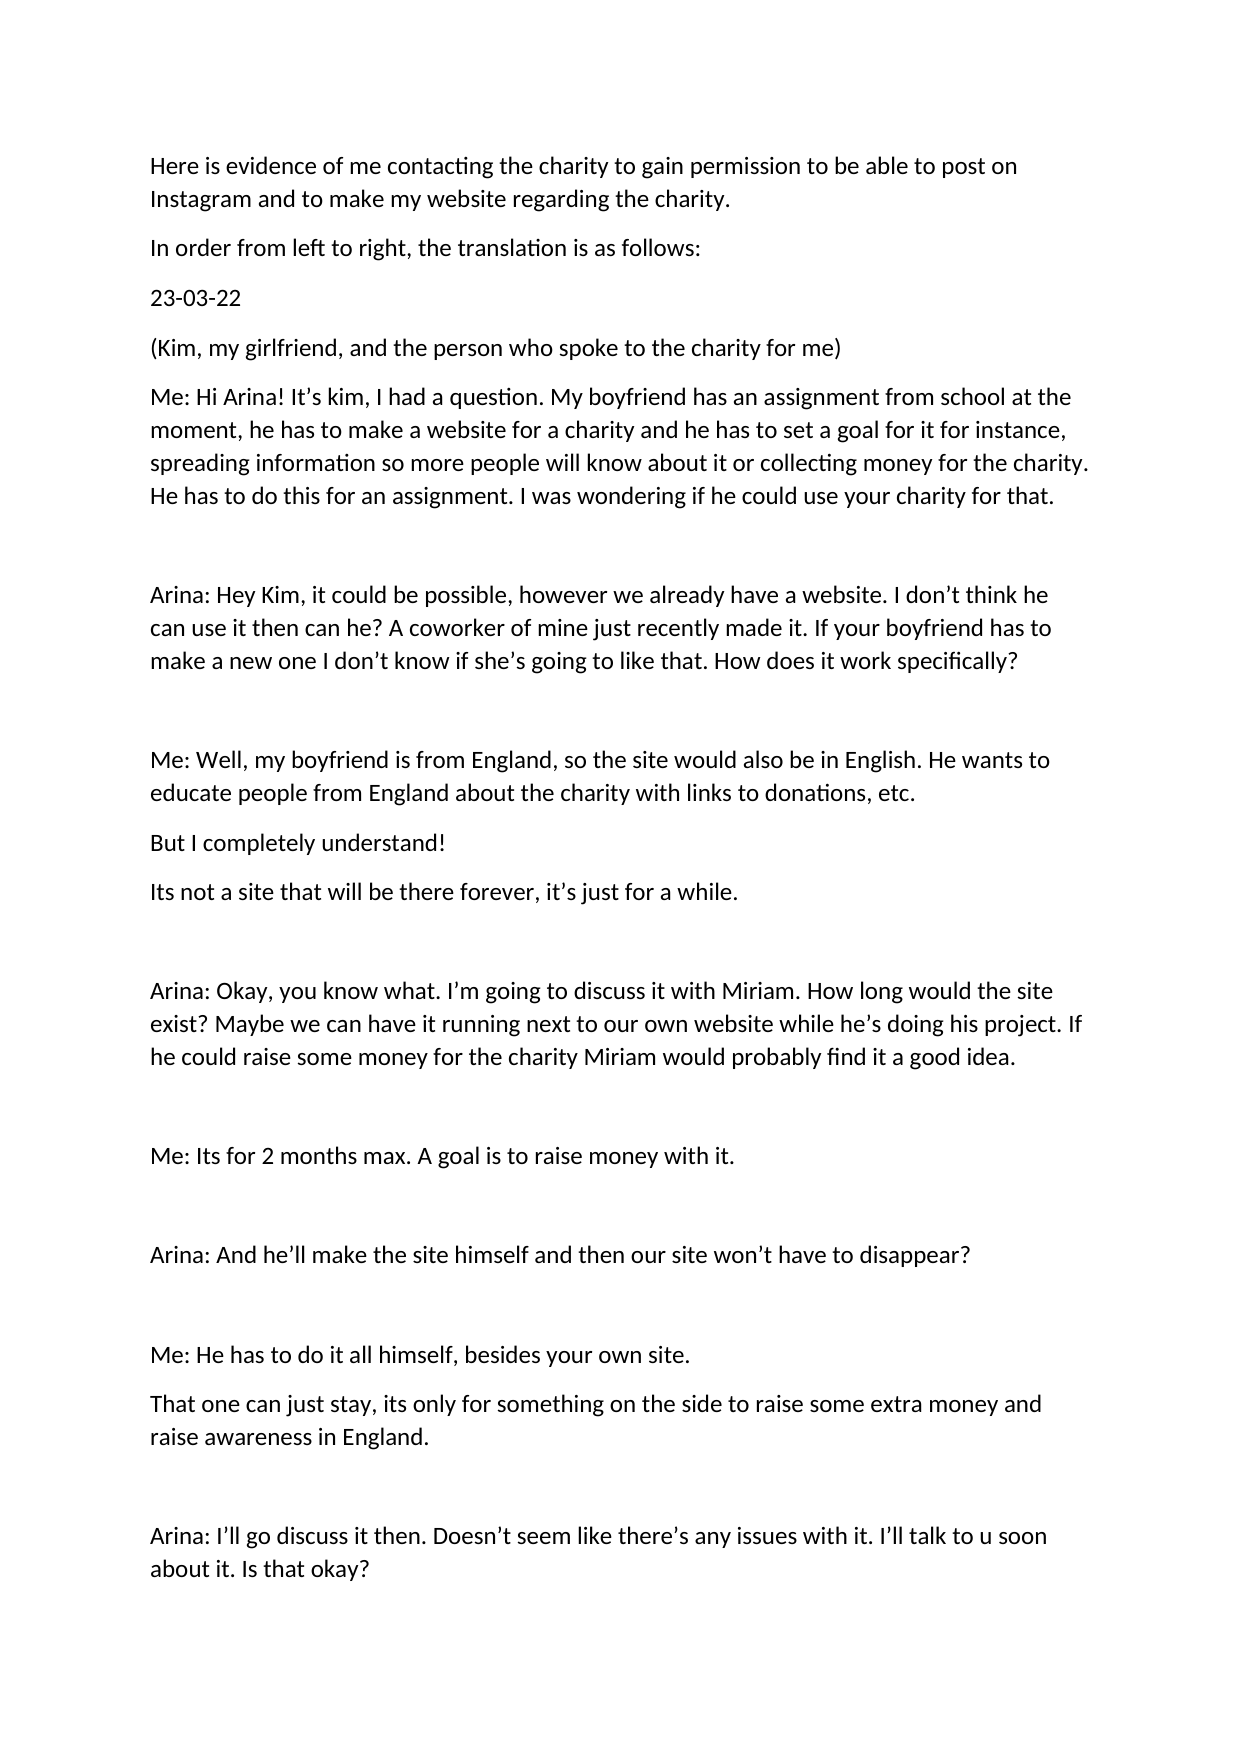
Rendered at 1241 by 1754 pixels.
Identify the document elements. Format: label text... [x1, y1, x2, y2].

text Me: Hi Arina! It’s kim, I had a question. My boyfriend has an assignment from school at the moment, he has to make a website for a charity and he has to set a goal for it for instance, spreading information so more people will know about it or collecting money for the charity. He has to do this for an assignment. I was wondering if he could use your charity for that. [150, 381, 1090, 511]
text In order from left to right, the translation is as follows: [150, 232, 1090, 263]
text Arina: Hey Kim, it could be possible, however we already have a website. I don’t think he can use it then can he? A coworker of mine just recently made it. If your boyfriend has to make a new one I don’t know if she’s going to like that. How does it work specifically? [150, 579, 1090, 676]
text (Kim, my girlfriend, and the person who spoke to the charity for me) [150, 332, 1090, 362]
text Arina: Okay, you know what. I’m going to discuss it with Miriam. How long would the site exist? Maybe we can have it running next to our own website while he’s doing his project. If he could raise some money for the charity Miriam would probably find it a good idea. [150, 975, 1090, 1072]
text Me: Well, my boyfriend is from England, so the site would also be in English. He wants to educate people from England about the charity with links to donations, etc. [150, 744, 1090, 808]
text Me: He has to do it all himself, besides your own site. [150, 1339, 1090, 1369]
text Here is evidence of me contacting the charity to gain permission to be able to post on Instagram and to make my website regarding the charity. [150, 150, 1090, 213]
text Me: Its for 2 months max. A goal is to raise money with it. [150, 1140, 1090, 1171]
text That one can just stay, its only for something on the side to raise some extra money and raise awareness in England. [150, 1388, 1090, 1452]
text 23-03-22 [150, 282, 1090, 313]
text Its not a site that will be there forever, it’s just for a while. [150, 876, 1090, 907]
text Arina: And he’ll make the site himself and then our site won’t have to disappear? [150, 1239, 1090, 1270]
text But I completely understand! [150, 827, 1090, 857]
text Arina: I’ll go discuss it then. Doesn’t seem like there’s any issues with it. I’ll talk to u soon about it. Is that okay? [150, 1520, 1090, 1584]
